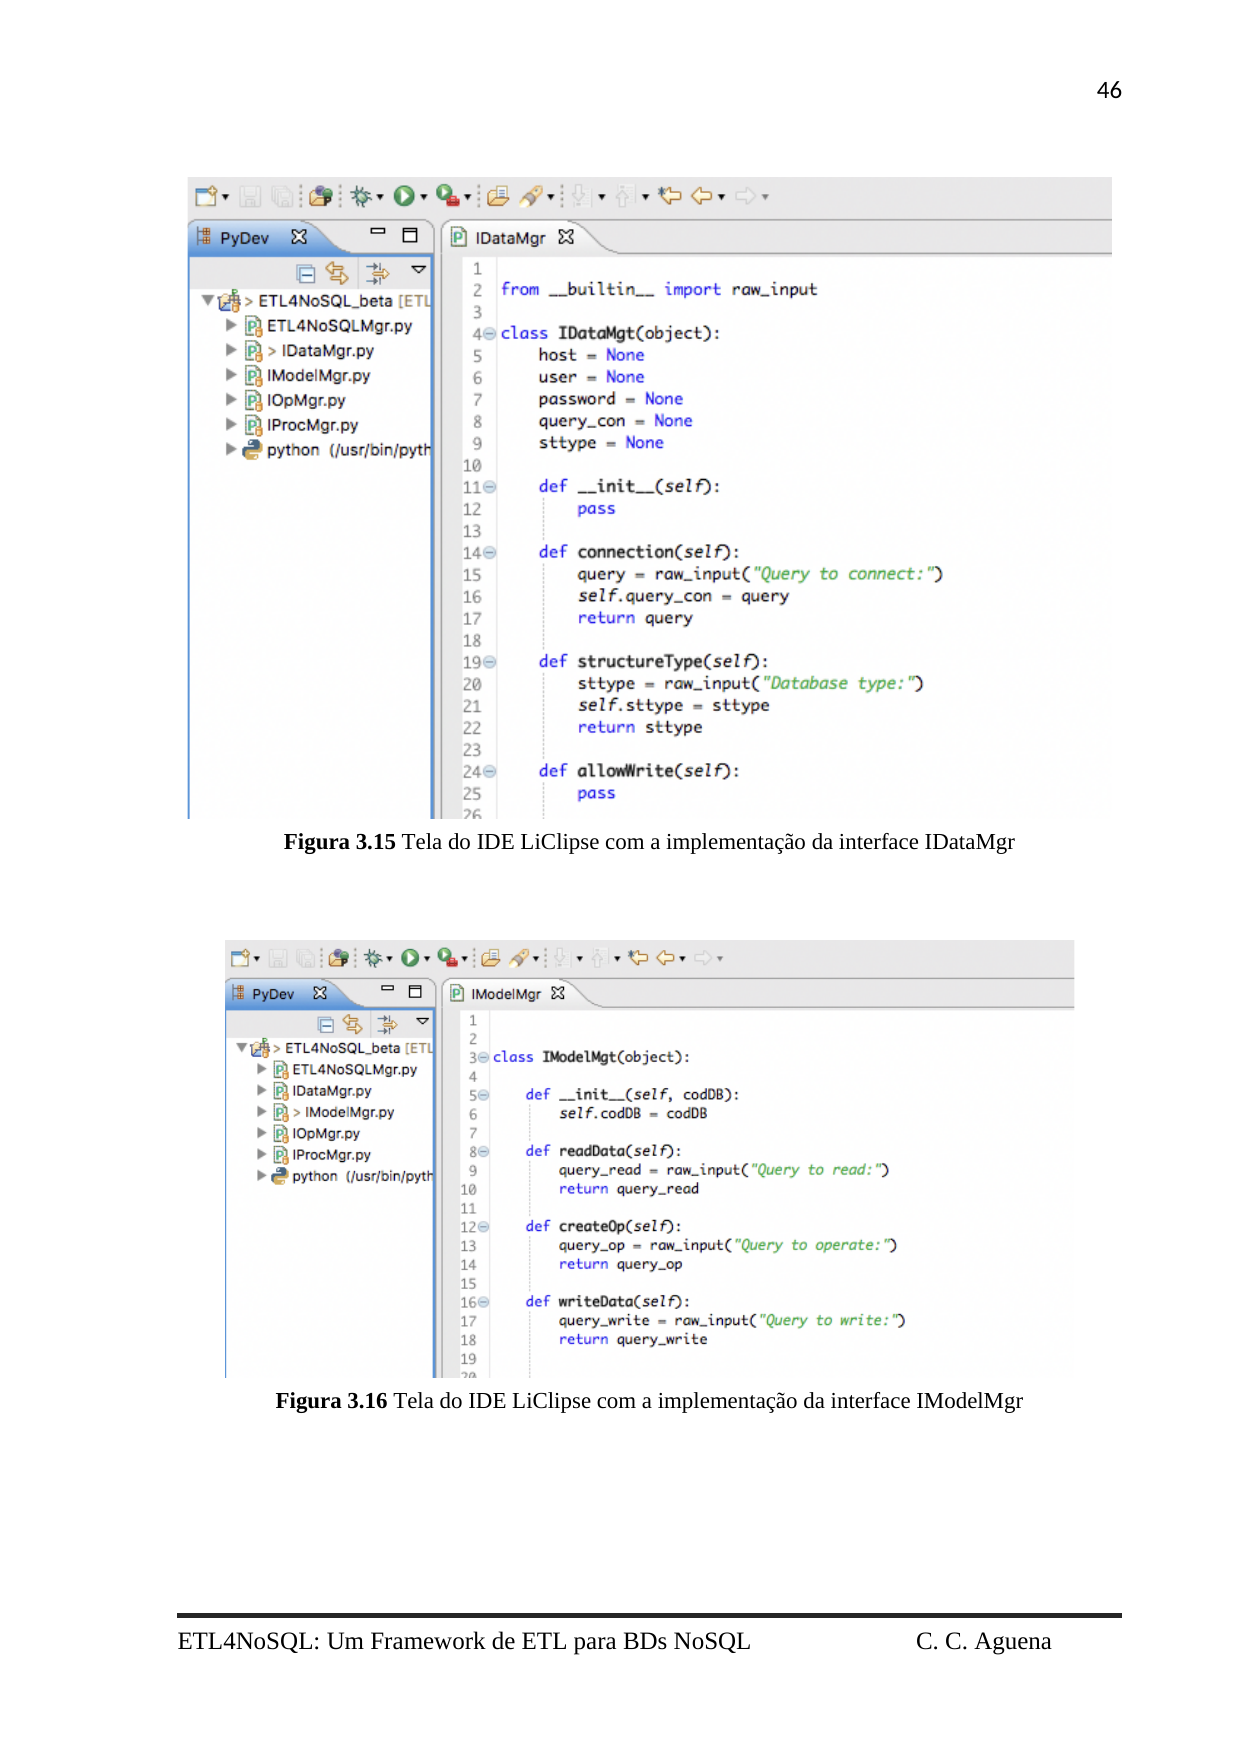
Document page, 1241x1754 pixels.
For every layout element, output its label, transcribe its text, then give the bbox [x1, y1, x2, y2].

text Figura 3.15 Tela do IDE LiClipse com a implementação da interface IDataMgr [177, 819, 1122, 854]
picture [187, 177, 1112, 819]
picture [225, 940, 1075, 1378]
text Figura 3.16 Tela do IDE LiClipse com a implementação da interface IModelMgr [177, 1378, 1122, 1413]
